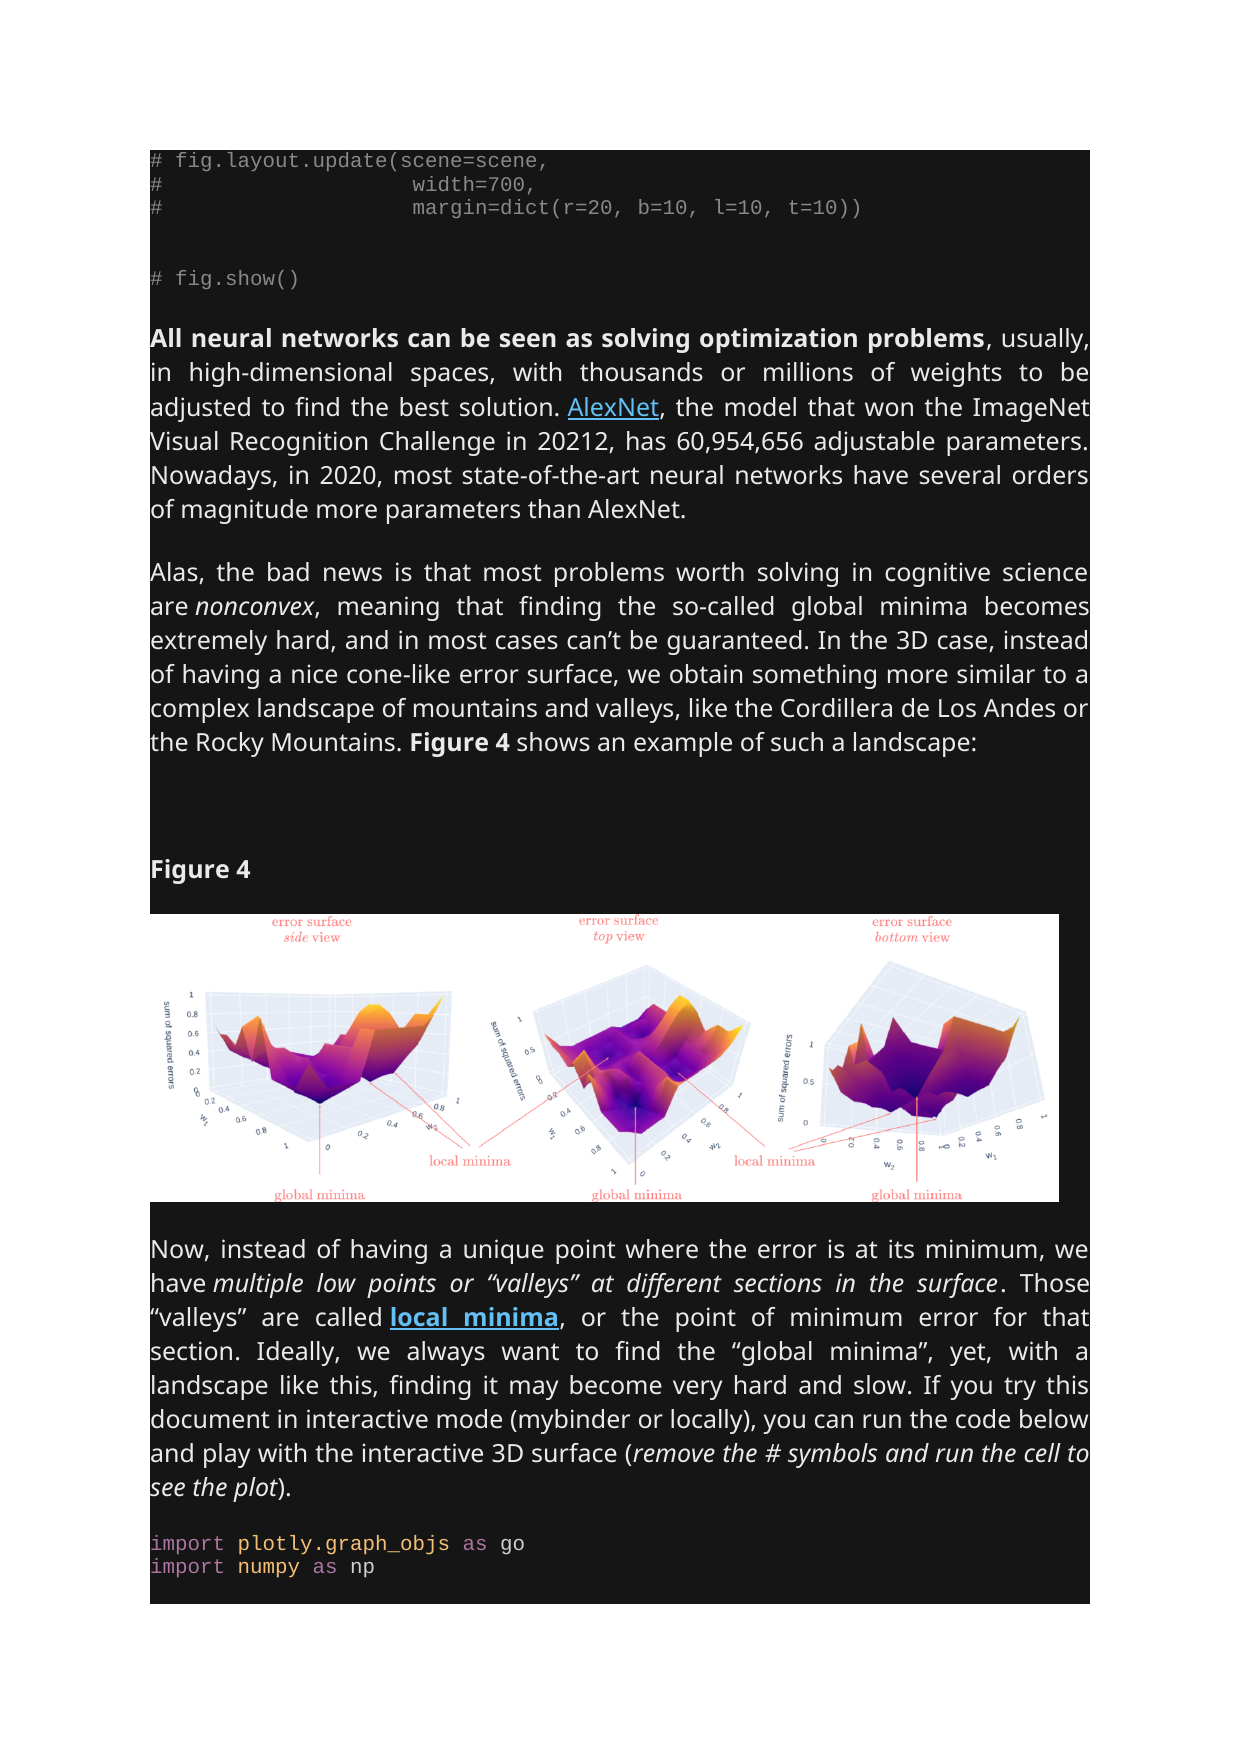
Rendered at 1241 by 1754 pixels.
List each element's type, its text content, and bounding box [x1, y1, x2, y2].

text import numpy as np [150, 1557, 1090, 1580]
text Figure 4 [150, 851, 1090, 885]
picture [150, 914, 1059, 1202]
text Now, instead of having a unique point where the error is at its minimum, we have multiple low points or “valleys” at different sections in the surface. Those “valleys” are called local minima, or the point of minimum error for that section. Ideally, we always want to find the “global minima”, yet, with a landscape like this, finding it may become very hard and slow. If you try this document in interactive mode (mybinder or locally), you can run the code below and play with the interactive 3D surface (remove the # symbols and run the cell to see the plot). [150, 1231, 1090, 1504]
text All neural networks can be seen as solving optimization problems, usually, in high-dimensional spaces, with thousands or millions of weights to be adjusted to find the best solution. AlexNet, the model that won the ImageNet Visual Recognition Challenge in 20212, has 60,954,656 adjustable parameters. Nowadays, in 2020, most state-of-the-art neural networks have several orders of magnitude more parameters than AlexNet. [150, 321, 1090, 525]
text # margin=dict(r=20, b=10, l=10, t=10)) [150, 197, 1090, 221]
text # width=700, [150, 174, 1090, 197]
text # fig.show() [150, 268, 1090, 292]
text import plotly.graph_objs as go [150, 1533, 1090, 1557]
text Alas, the bad news is that most problems worth solving in cognitive science are nonconvex, meaning that finding the so-called global minima becomes extremely hard, and in most cases can’t be guaranteed. In the 3D case, instead of having a nice cone-like error surface, we obtain something more similar to a complex landscape of mountains and valleys, like the Cordillera de Los Andes or the Rocky Mountains. Figure 4 shows an example of such a landscape: [150, 554, 1090, 759]
text # fig.layout.update(scene=scene, [150, 150, 1090, 174]
